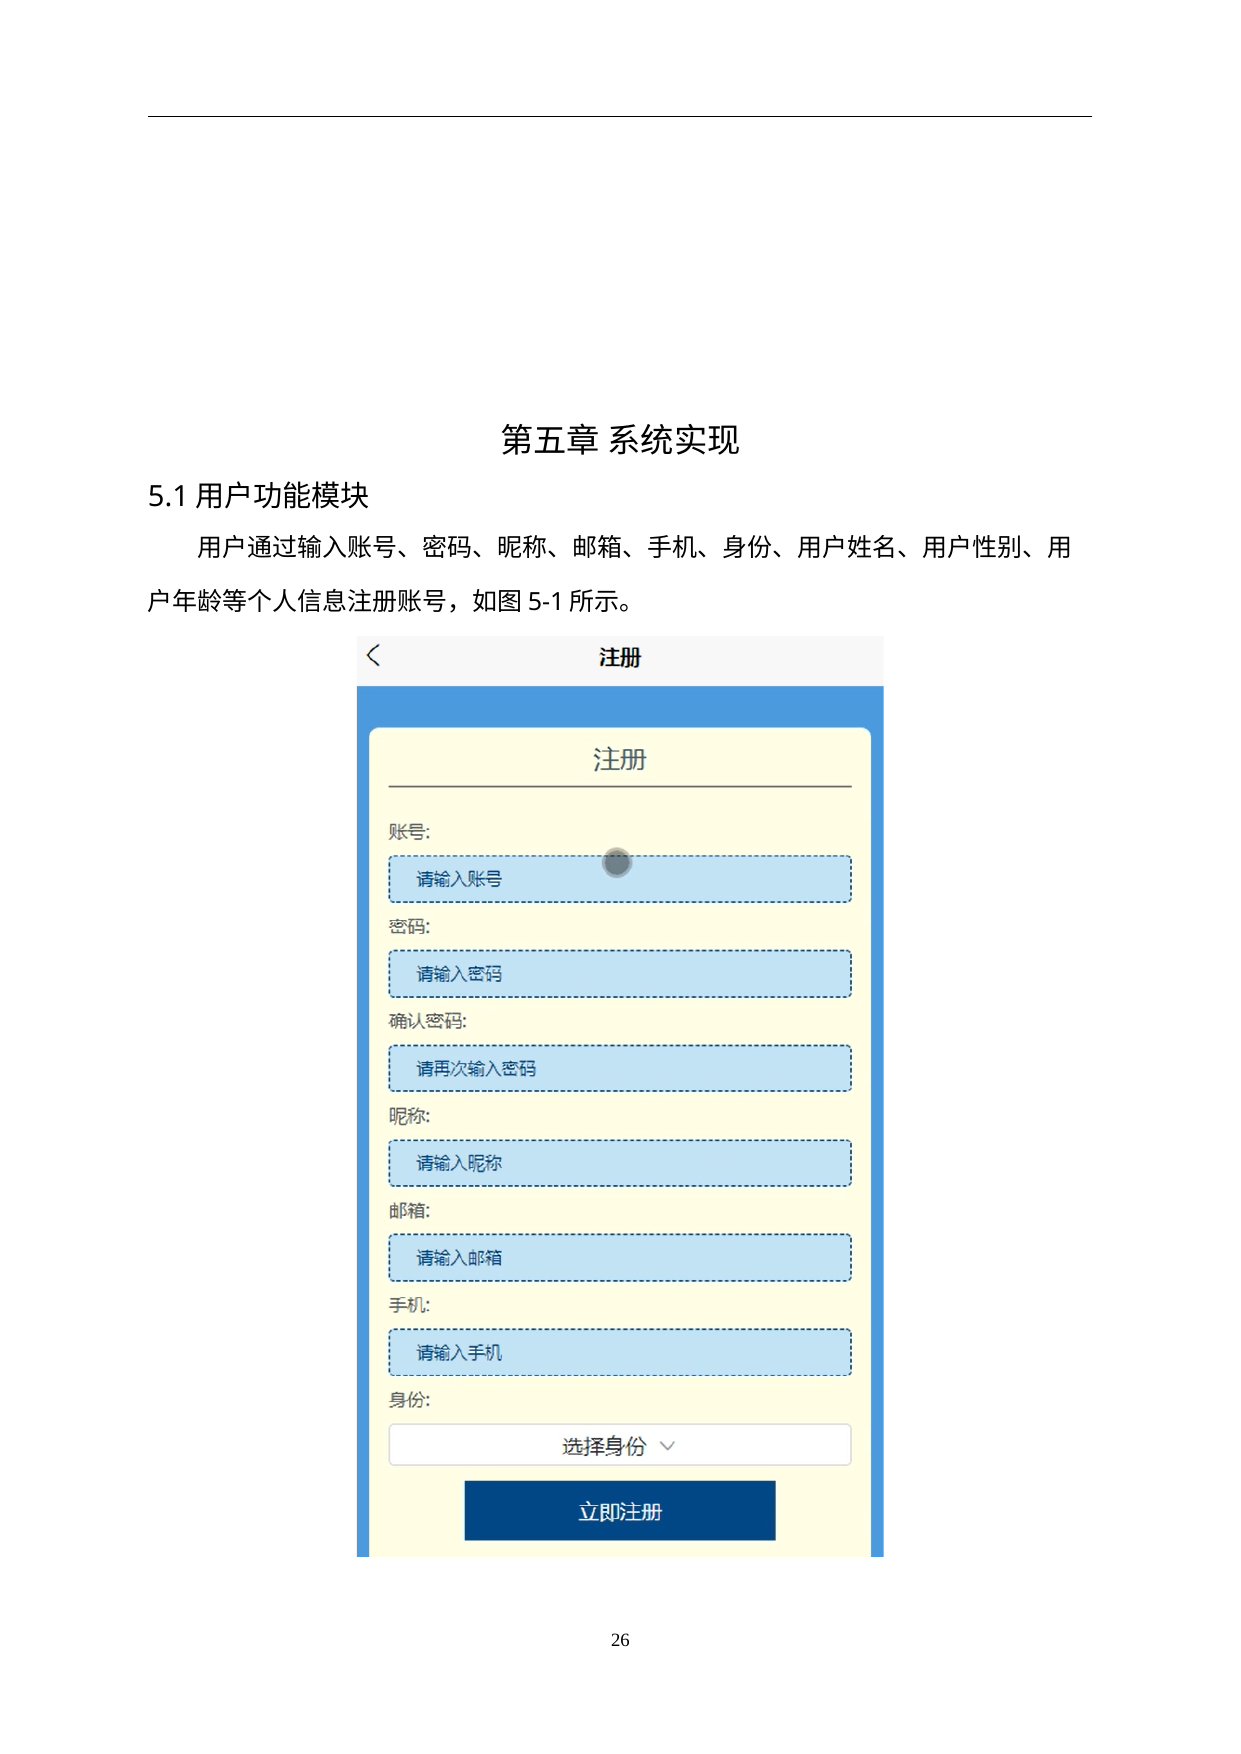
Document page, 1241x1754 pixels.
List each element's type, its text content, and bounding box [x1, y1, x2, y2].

subtitle 第五章 系统实现 [148, 419, 1092, 461]
text 用户通过输入账号、密码、昵称、邮箱、手机、身份、用户姓名、用户性别、用户年龄等个人信息注册账号，如图5-1所示。 [148, 527, 1092, 618]
picture [356, 636, 884, 1557]
subtitle 5.1用户功能模块 [148, 473, 1092, 515]
